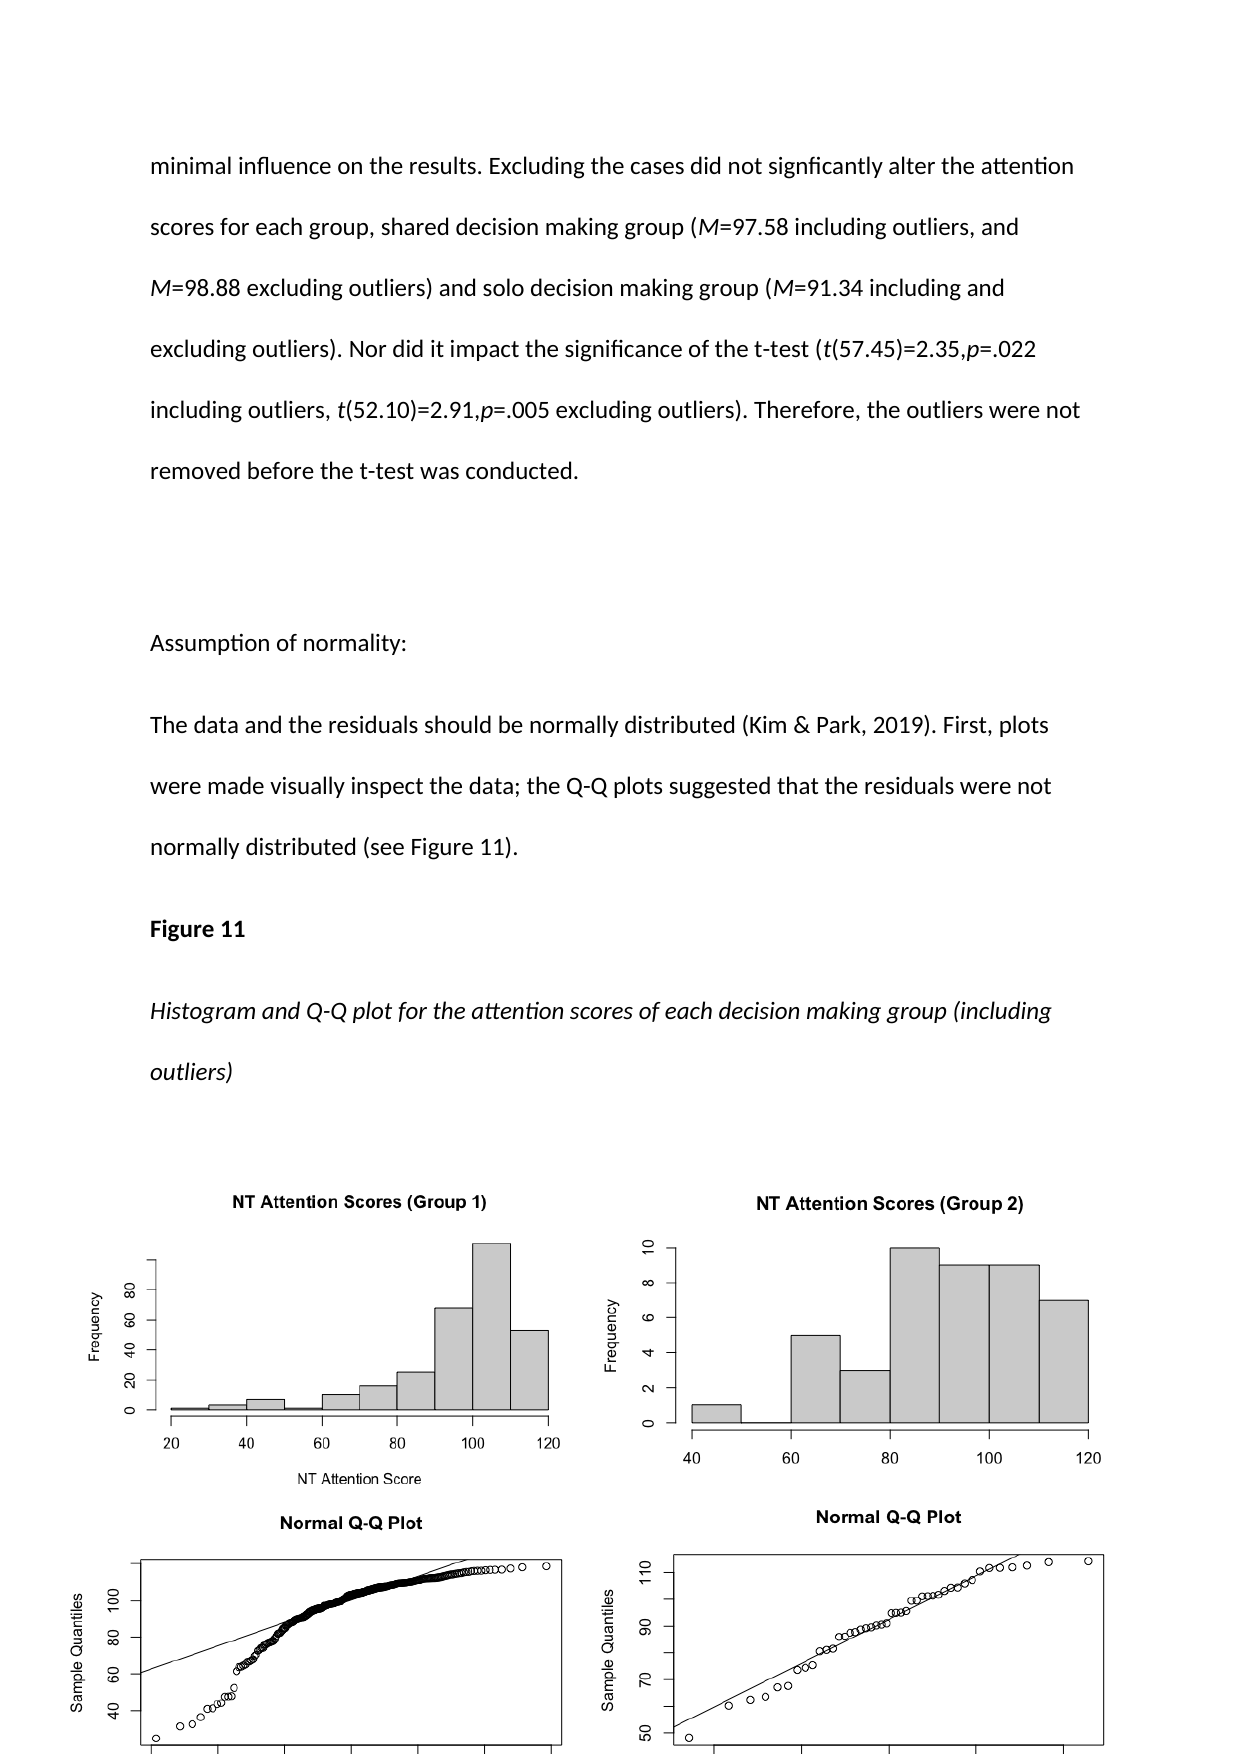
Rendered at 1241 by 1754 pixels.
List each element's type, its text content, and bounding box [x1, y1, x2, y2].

picture [65, 1164, 1143, 1754]
text Histogram and Q-Q plot for the attention scores of each decision making group (including outliers) [150, 995, 1090, 1087]
text The data and the residuals should be normally distributed (Kim & Park, 2019). First, plots were made visually inspect the data; the Q-Q plots suggested that the residuals were not normally distributed (see Figure 11). [150, 709, 1090, 862]
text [150, 150, 1090, 486]
text Assumption of normality: [150, 627, 1090, 658]
text Figure 11 [150, 913, 1090, 944]
